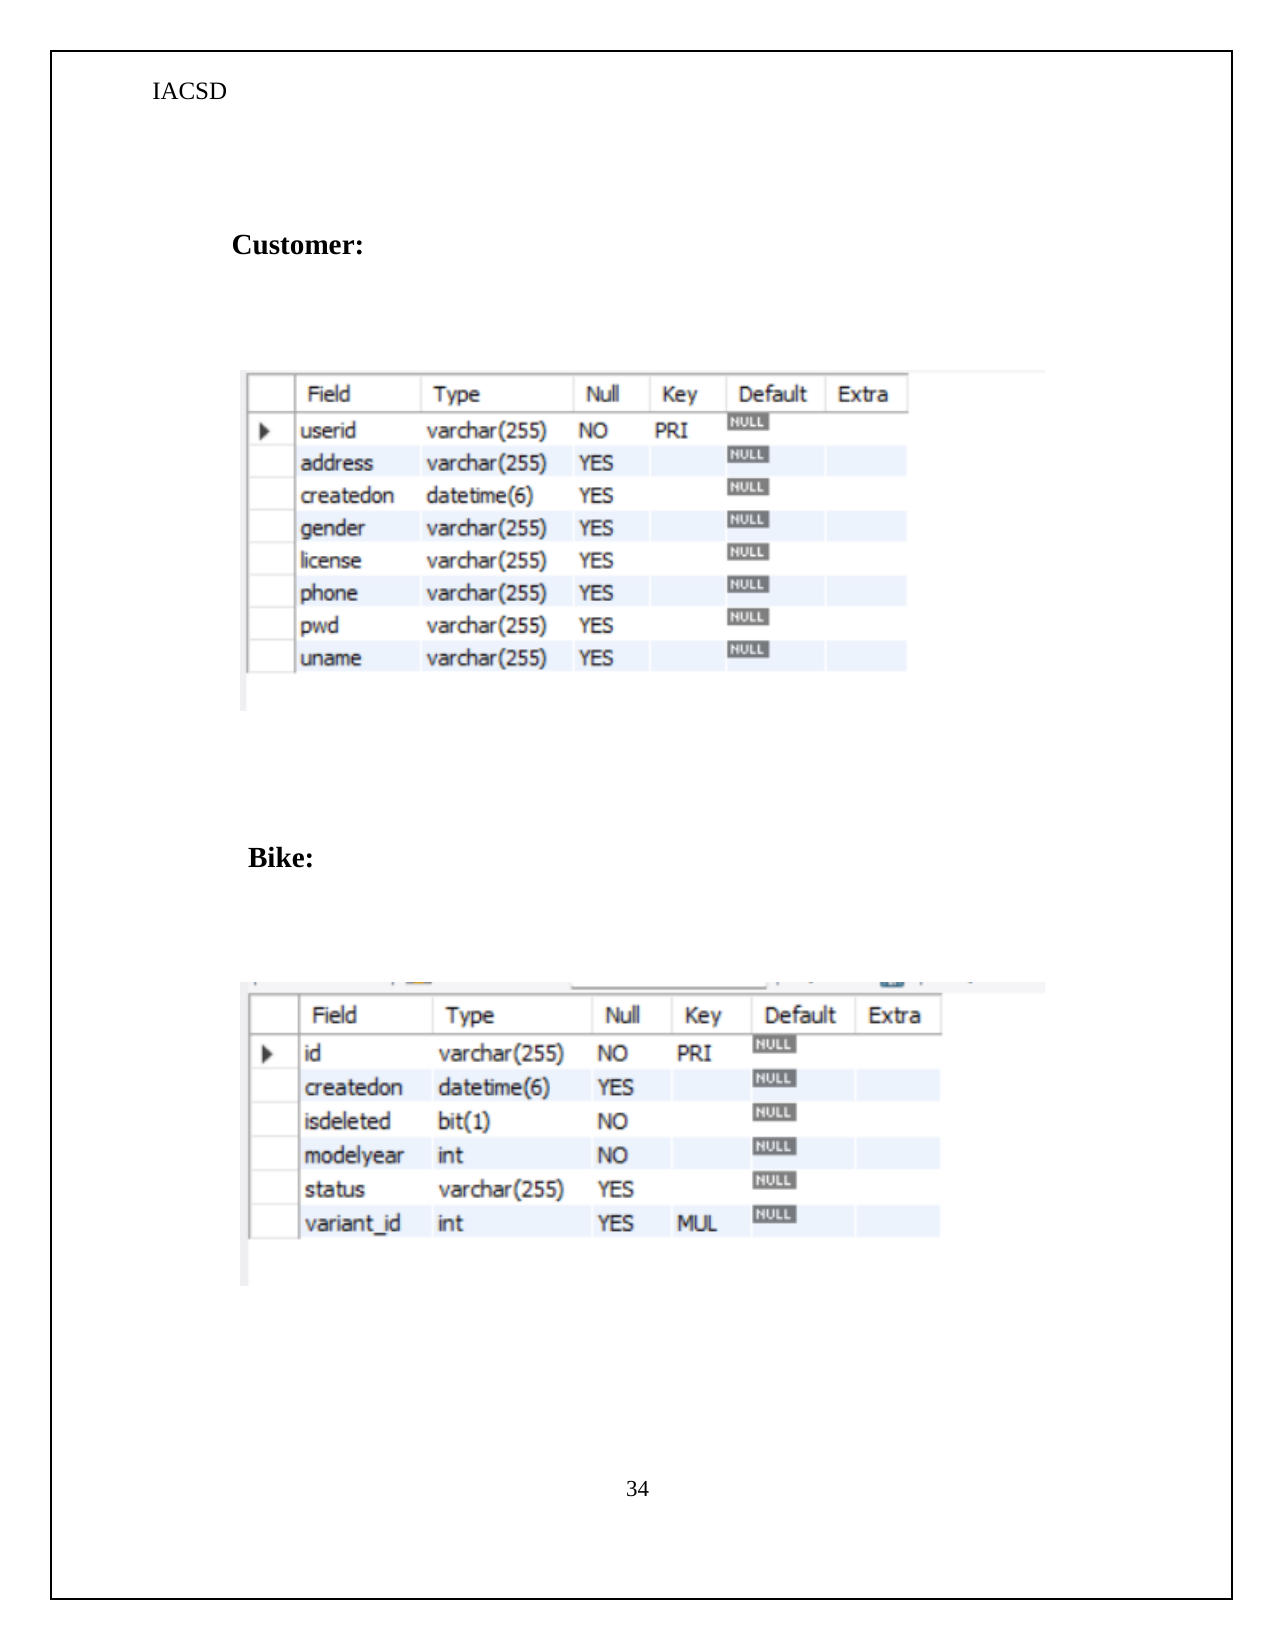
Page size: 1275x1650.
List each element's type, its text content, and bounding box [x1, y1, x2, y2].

picture [240, 982, 1046, 1286]
text Bike: [231, 840, 1231, 874]
picture [240, 370, 1045, 711]
text Customer: [231, 227, 1231, 260]
